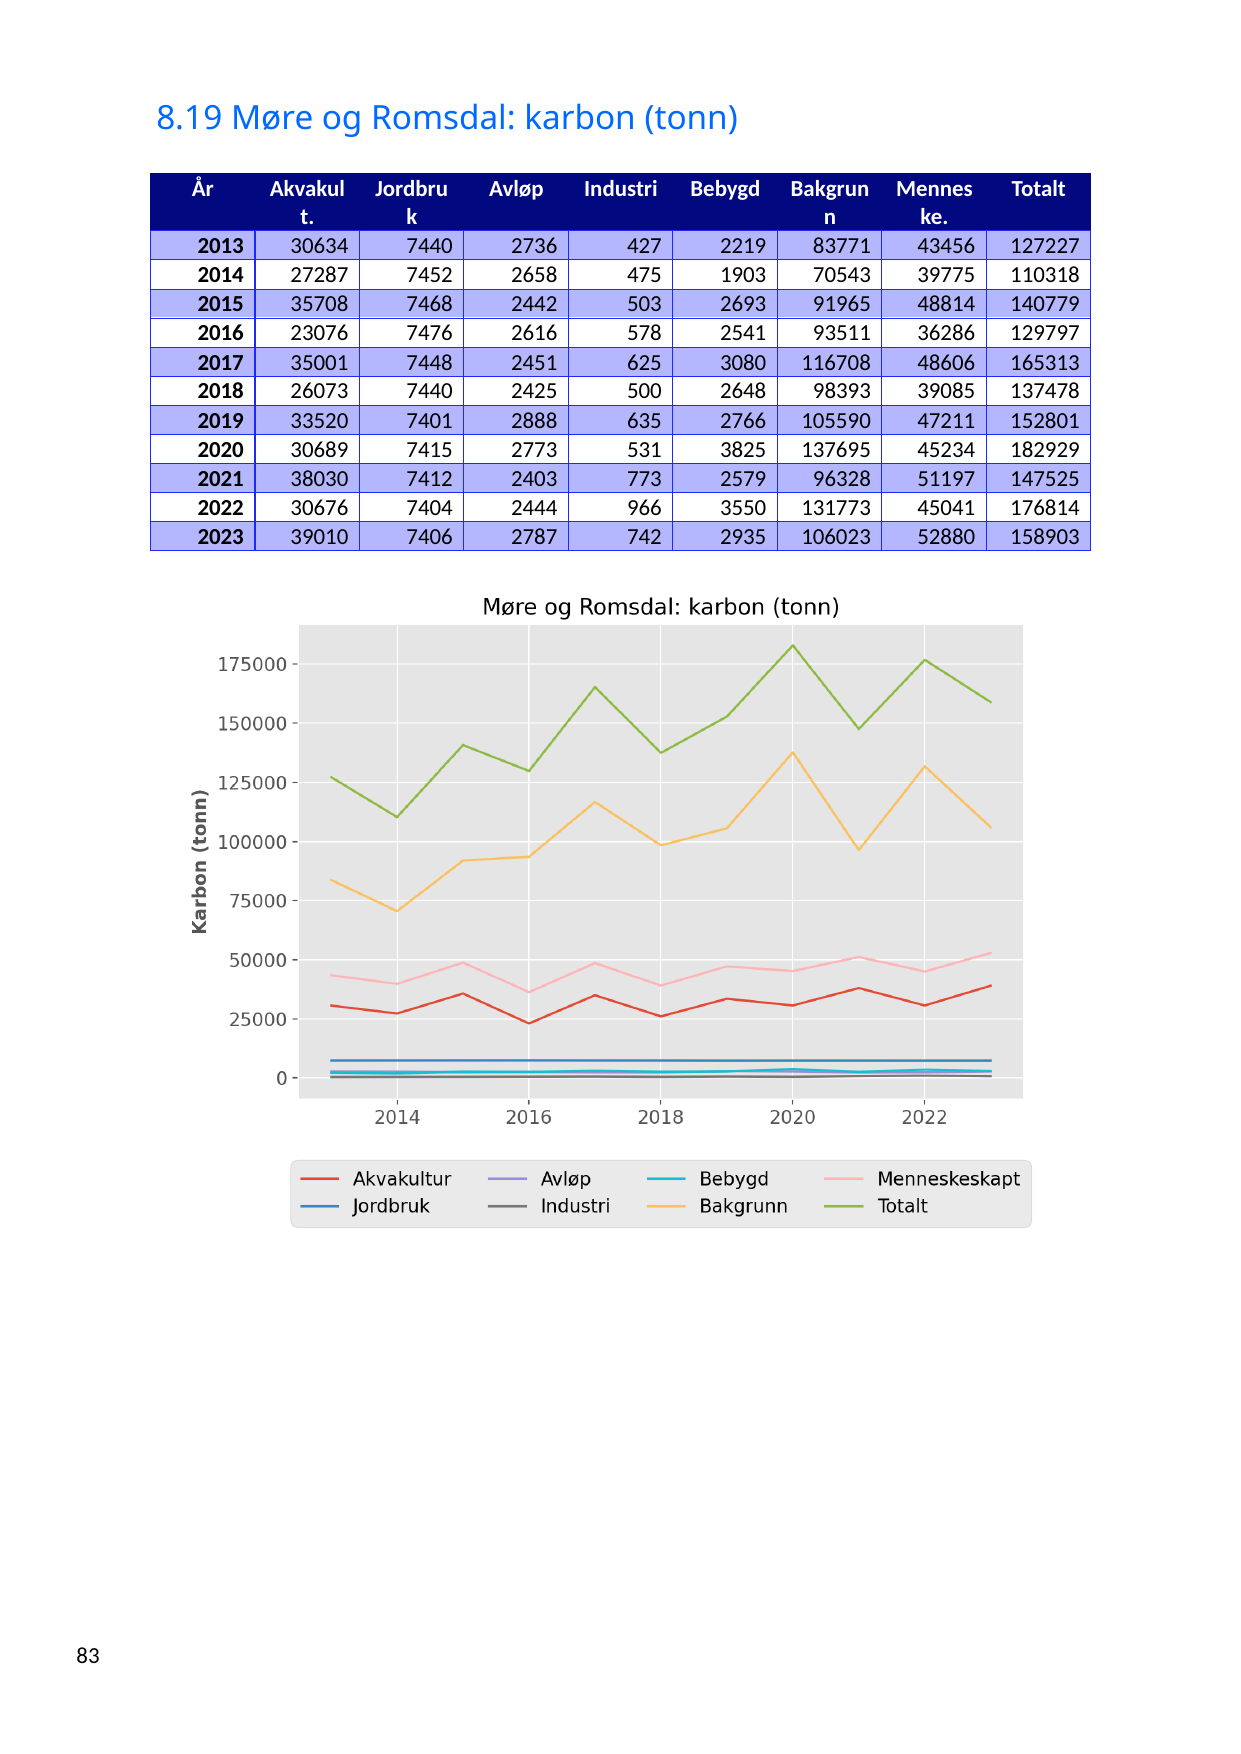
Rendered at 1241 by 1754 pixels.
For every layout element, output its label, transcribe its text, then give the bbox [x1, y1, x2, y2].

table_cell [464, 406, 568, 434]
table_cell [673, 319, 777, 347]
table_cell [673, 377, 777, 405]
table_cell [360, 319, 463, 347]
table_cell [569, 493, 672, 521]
picture [177, 581, 1063, 1246]
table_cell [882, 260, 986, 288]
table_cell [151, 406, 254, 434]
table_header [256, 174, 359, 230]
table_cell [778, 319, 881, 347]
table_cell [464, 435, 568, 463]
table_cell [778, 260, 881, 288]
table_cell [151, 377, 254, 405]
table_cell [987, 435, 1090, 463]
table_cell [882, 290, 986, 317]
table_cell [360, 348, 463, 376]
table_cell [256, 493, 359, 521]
subtitle Møre og Romsdal: karbon (tonn) [156, 94, 1090, 139]
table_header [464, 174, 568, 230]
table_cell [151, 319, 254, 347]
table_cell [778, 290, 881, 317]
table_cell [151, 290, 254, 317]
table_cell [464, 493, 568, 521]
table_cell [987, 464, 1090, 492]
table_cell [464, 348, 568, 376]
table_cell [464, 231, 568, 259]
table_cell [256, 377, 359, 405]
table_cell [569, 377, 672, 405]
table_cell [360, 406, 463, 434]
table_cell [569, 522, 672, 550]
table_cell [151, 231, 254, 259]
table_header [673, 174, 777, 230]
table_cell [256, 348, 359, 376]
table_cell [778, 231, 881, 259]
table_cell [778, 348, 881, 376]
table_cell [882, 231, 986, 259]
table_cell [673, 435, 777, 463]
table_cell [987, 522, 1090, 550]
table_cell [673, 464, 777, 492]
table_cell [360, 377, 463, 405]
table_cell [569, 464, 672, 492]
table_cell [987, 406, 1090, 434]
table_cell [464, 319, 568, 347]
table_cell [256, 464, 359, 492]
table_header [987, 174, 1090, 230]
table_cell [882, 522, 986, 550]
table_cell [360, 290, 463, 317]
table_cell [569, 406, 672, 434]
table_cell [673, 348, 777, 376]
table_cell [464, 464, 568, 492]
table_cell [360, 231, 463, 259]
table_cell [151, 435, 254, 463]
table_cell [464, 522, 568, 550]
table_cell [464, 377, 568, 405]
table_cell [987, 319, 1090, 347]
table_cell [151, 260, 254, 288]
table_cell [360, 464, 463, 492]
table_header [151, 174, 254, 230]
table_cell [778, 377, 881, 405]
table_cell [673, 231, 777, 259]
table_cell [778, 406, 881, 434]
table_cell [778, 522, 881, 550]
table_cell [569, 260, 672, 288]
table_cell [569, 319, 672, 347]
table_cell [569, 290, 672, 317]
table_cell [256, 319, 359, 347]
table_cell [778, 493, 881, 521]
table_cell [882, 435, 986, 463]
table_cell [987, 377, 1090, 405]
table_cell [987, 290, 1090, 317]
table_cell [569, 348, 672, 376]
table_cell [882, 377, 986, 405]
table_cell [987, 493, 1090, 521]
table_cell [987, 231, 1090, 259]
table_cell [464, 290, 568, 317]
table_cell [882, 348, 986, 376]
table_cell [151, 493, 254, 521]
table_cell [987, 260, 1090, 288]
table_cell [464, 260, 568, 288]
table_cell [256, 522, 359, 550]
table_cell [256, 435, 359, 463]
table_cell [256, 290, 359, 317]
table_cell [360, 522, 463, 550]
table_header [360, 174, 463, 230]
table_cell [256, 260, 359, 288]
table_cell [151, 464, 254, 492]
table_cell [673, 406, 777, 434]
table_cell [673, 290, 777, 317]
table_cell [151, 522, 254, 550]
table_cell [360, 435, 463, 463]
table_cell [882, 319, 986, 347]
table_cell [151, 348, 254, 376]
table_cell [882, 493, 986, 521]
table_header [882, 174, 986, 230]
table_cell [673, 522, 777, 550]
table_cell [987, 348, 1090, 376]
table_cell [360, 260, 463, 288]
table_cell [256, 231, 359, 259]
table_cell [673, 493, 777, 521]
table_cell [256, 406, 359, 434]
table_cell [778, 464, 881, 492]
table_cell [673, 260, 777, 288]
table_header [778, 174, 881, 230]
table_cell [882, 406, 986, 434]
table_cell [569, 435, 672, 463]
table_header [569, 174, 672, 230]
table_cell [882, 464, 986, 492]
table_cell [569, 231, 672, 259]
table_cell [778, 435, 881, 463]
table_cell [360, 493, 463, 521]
